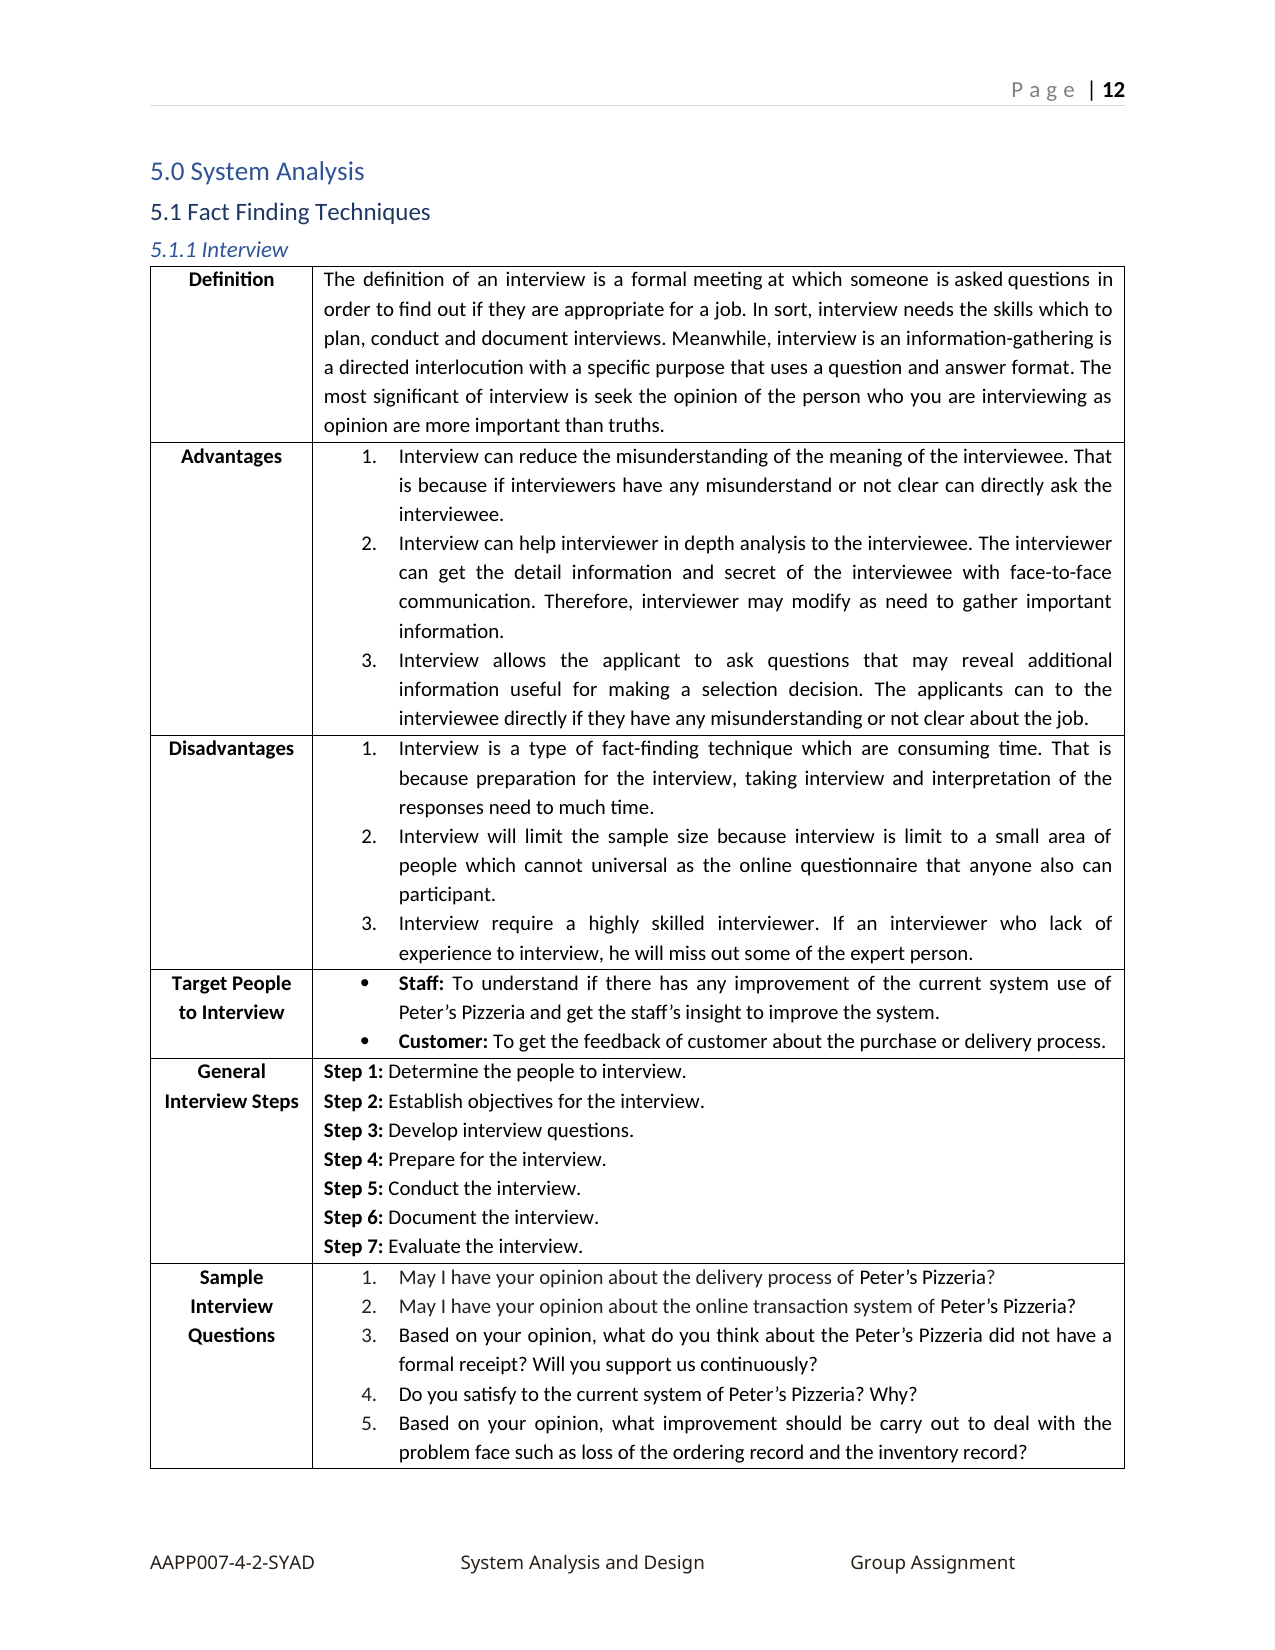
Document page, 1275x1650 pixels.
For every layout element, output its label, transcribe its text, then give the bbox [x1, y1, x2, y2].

subtitle 5.1.1 Interview [150, 235, 1125, 263]
table_cell Disadvantages [151, 736, 312, 969]
table_cell General Interview Steps [151, 1059, 312, 1263]
table_cell Advantages [151, 443, 312, 734]
table_cell Interview is a type of fact-finding technique which are consuming time. That is because preparation for the interview, taking interview and interpretation of the responses need to much time. Interview will limit the sample size because interview is limit to a small area of people which cannot universal as the online questionnaire that anyone also can participant. Interview require a highly skilled interviewer. If an interviewer who lack of experience to interview, he will miss out some of the expert person. [313, 736, 1124, 969]
table_cell Step 1: Determine the people to interview. Step 2: Establish objectives for the interview. Step 3: Develop interview questions. Step 4: Prepare for the interview. Step 5: Conduct the interview. Step 6: Document the interview. Step 7: Evaluate the interview. [313, 1059, 1124, 1263]
subtitle 5.0 System Analysis [150, 154, 1125, 187]
table_cell Staff: To understand if there has any improvement of the current system use of Peter’s Pizzeria and get the staff’s insight to improve the system. Customer: To get the feedback of customer about the purchase or delivery process. [313, 970, 1124, 1058]
table_cell May I have your opinion about the delivery process of Peter’s Pizzeria? May I have your opinion about the online transaction system of Peter’s Pizzeria? Based on your opinion, what do you think about the Peter’s Pizzeria did not have a formal receipt? Will you support us continuously? Do you satisfy to the current system of Peter’s Pizzeria? Why? Based on your opinion, what improvement should be carry out to deal with the problem face such as loss of the ordering record and the inventory record? [313, 1264, 1124, 1468]
table_cell Target People to Interview [151, 970, 312, 1058]
table_cell Sample Interview Questions [151, 1264, 312, 1468]
table_header The definition of an interview is a formal meeting at which someone is asked questions in order to find out if they are appropriate for a job. In sort, interview needs the skills which to plan, conduct and document interviews. Meanwhile, interview is an information-gathering is a directed interlocution with a specific purpose that uses a question and answer format. The most significant of interview is seek the opinion of the person who you are interviewing as opinion are more important than truths. [313, 267, 1124, 442]
table_header Definition [151, 267, 312, 442]
subtitle 5.1 Fact Finding Techniques [150, 196, 1125, 227]
table_cell Interview can reduce the misunderstanding of the meaning of the interviewee. That is because if interviewers have any misunderstand or not clear can directly ask the interviewee. Interview can help interviewer in depth analysis to the interviewee. The interviewer can get the detail information and secret of the interviewee with face-to-face communication. Therefore, interviewer may modify as need to gather important information. Interview allows the applicant to ask questions that may reveal additional information useful for making a selection decision. The applicants can to the interviewee directly if they have any misunderstanding or not clear about the job. [313, 443, 1124, 734]
